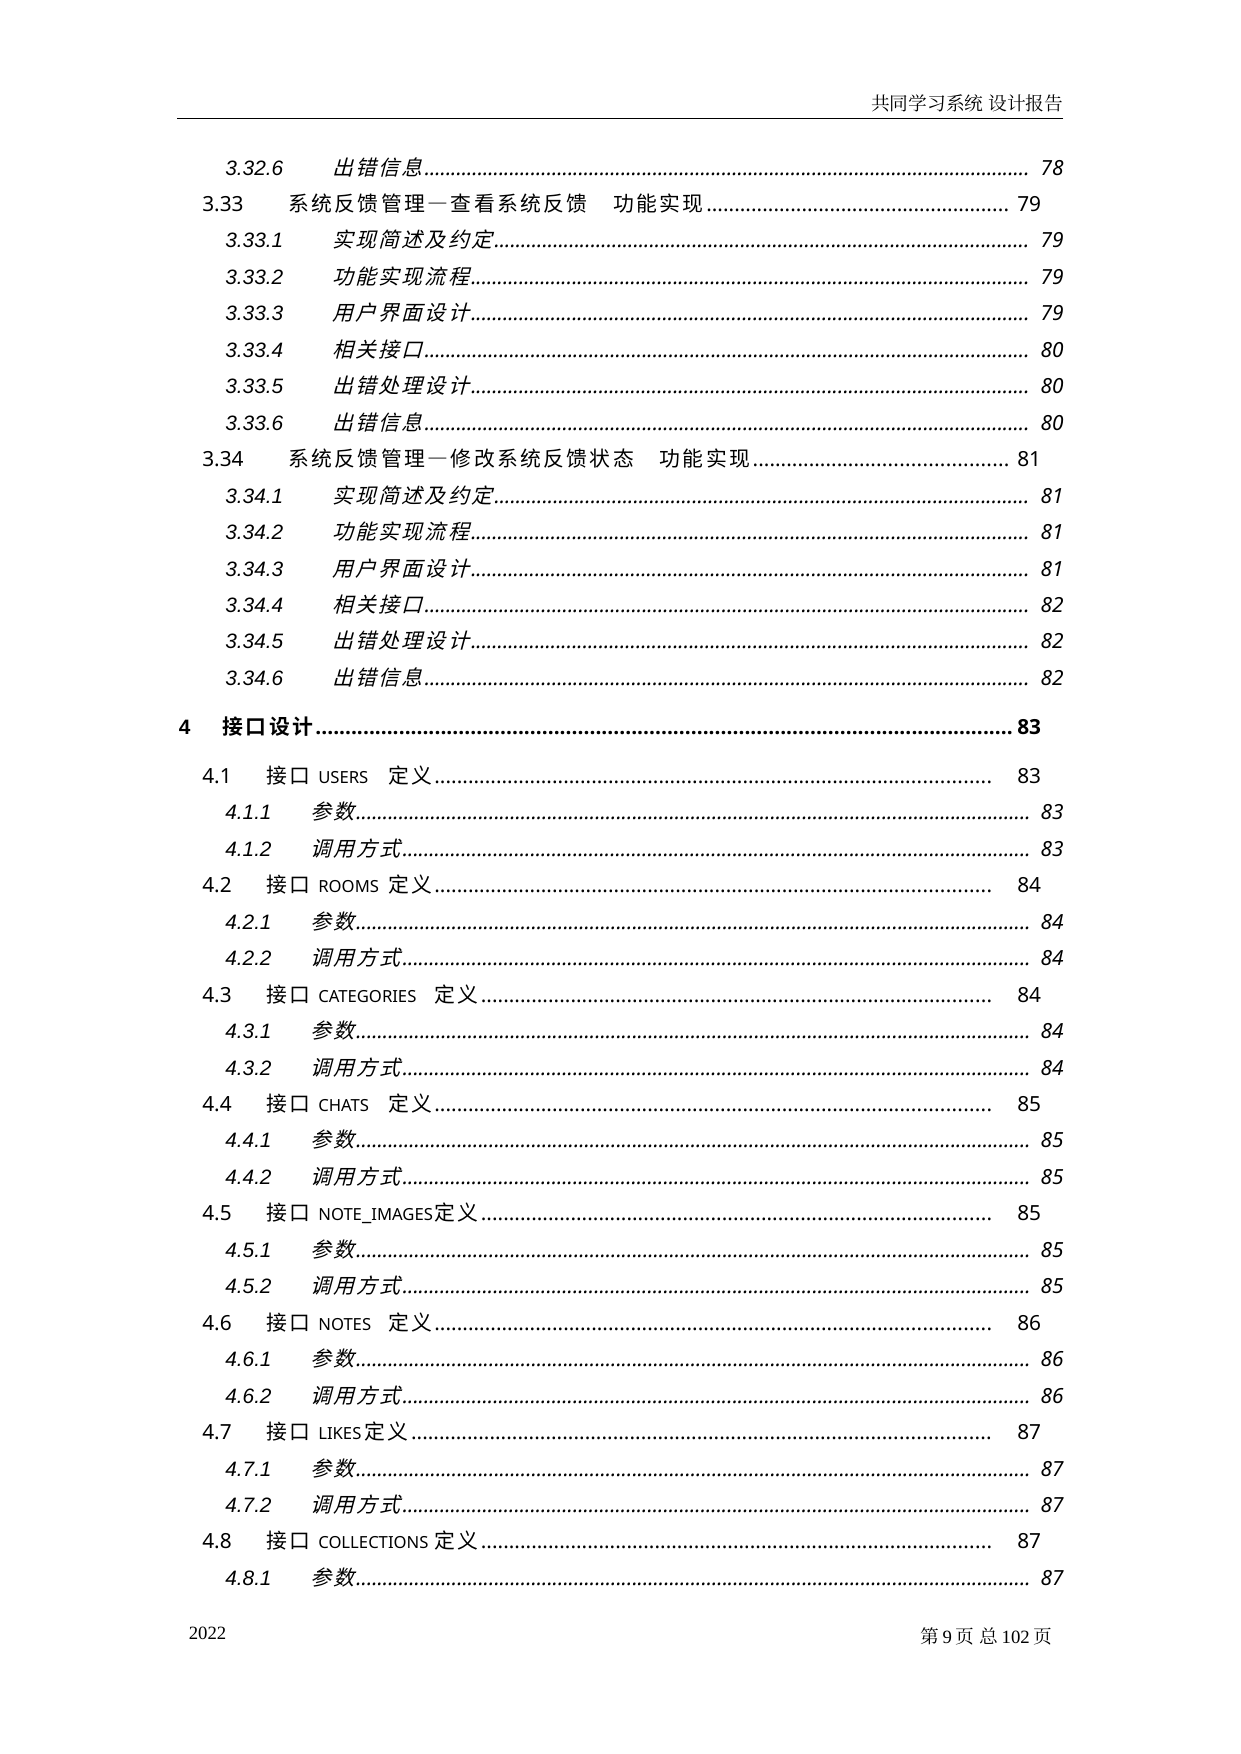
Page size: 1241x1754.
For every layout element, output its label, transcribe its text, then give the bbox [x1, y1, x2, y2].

text 3.33.4 相关接口 80 [222, 330, 1061, 367]
text 4.7.2 调用方式 87 [222, 1485, 1061, 1522]
text 4.2.2 调用方式 84 [222, 938, 1061, 975]
text 4.5 接口note_images定义 85 [201, 1194, 1061, 1230]
text 3.33.3 用户界面设计 79 [222, 294, 1061, 330]
text 3.33 系统反馈管理—查看系统反馈 功能实现 79 [201, 184, 1061, 221]
text 4.6.2 调用方式 86 [222, 1376, 1061, 1412]
text 3.34.2 功能实现流程 81 [222, 512, 1061, 549]
text 3.34 系统反馈管理—修改系统反馈状态 功能实现 81 [201, 439, 1061, 476]
text 4.7 接口likes定义 87 [201, 1412, 1061, 1449]
text 4.2.1 参数 84 [222, 902, 1061, 938]
text 4.6.1 参数 86 [222, 1339, 1061, 1376]
text 3.34.4 相关接口 82 [222, 585, 1061, 622]
text 4.2 接口rooms定义 84 [201, 866, 1061, 902]
text 4.1.2 调用方式 83 [222, 829, 1061, 866]
text 3.34.5 出错处理设计 82 [222, 622, 1061, 658]
text 4.3.2 调用方式 84 [222, 1048, 1061, 1084]
text 3.34.1 实现简述及约定 81 [222, 476, 1061, 512]
text 4.8.1 参数 87 [222, 1558, 1061, 1595]
text 3.34.6 出错信息 82 [222, 658, 1061, 695]
text 3.33.1 实现简述及约定 79 [222, 221, 1061, 257]
text 4.3.1 参数 84 [222, 1011, 1061, 1048]
text 4.4.1 参数 85 [222, 1121, 1061, 1157]
text 4.8 接口collections 定义 87 [201, 1522, 1061, 1558]
text 3.34.3 用户界面设计 81 [222, 549, 1061, 585]
text 3.33.5 出错处理设计 80 [222, 367, 1061, 403]
text 4.5.2 调用方式 85 [222, 1267, 1061, 1303]
text 4.7.1 参数 87 [222, 1449, 1061, 1485]
text 4.6 接口notes 定义 86 [201, 1303, 1061, 1339]
text 4.1.1 参数 83 [222, 793, 1061, 829]
text 3.33.2 功能实现流程 79 [222, 257, 1061, 294]
text 3.32.6 出错信息 78 [222, 148, 1061, 184]
text 4.4 接口chats 定义 85 [201, 1084, 1061, 1121]
text 4.5.1 参数 85 [222, 1230, 1061, 1267]
text 4.1 接口users 定义 83 [201, 756, 1061, 793]
text 4.3 接口categories 定义 84 [201, 975, 1061, 1011]
text 3.33.6 出错信息 80 [222, 403, 1061, 439]
text 4.4.2 调用方式 85 [222, 1157, 1061, 1194]
text 4 接口设计 83 [179, 707, 1061, 744]
